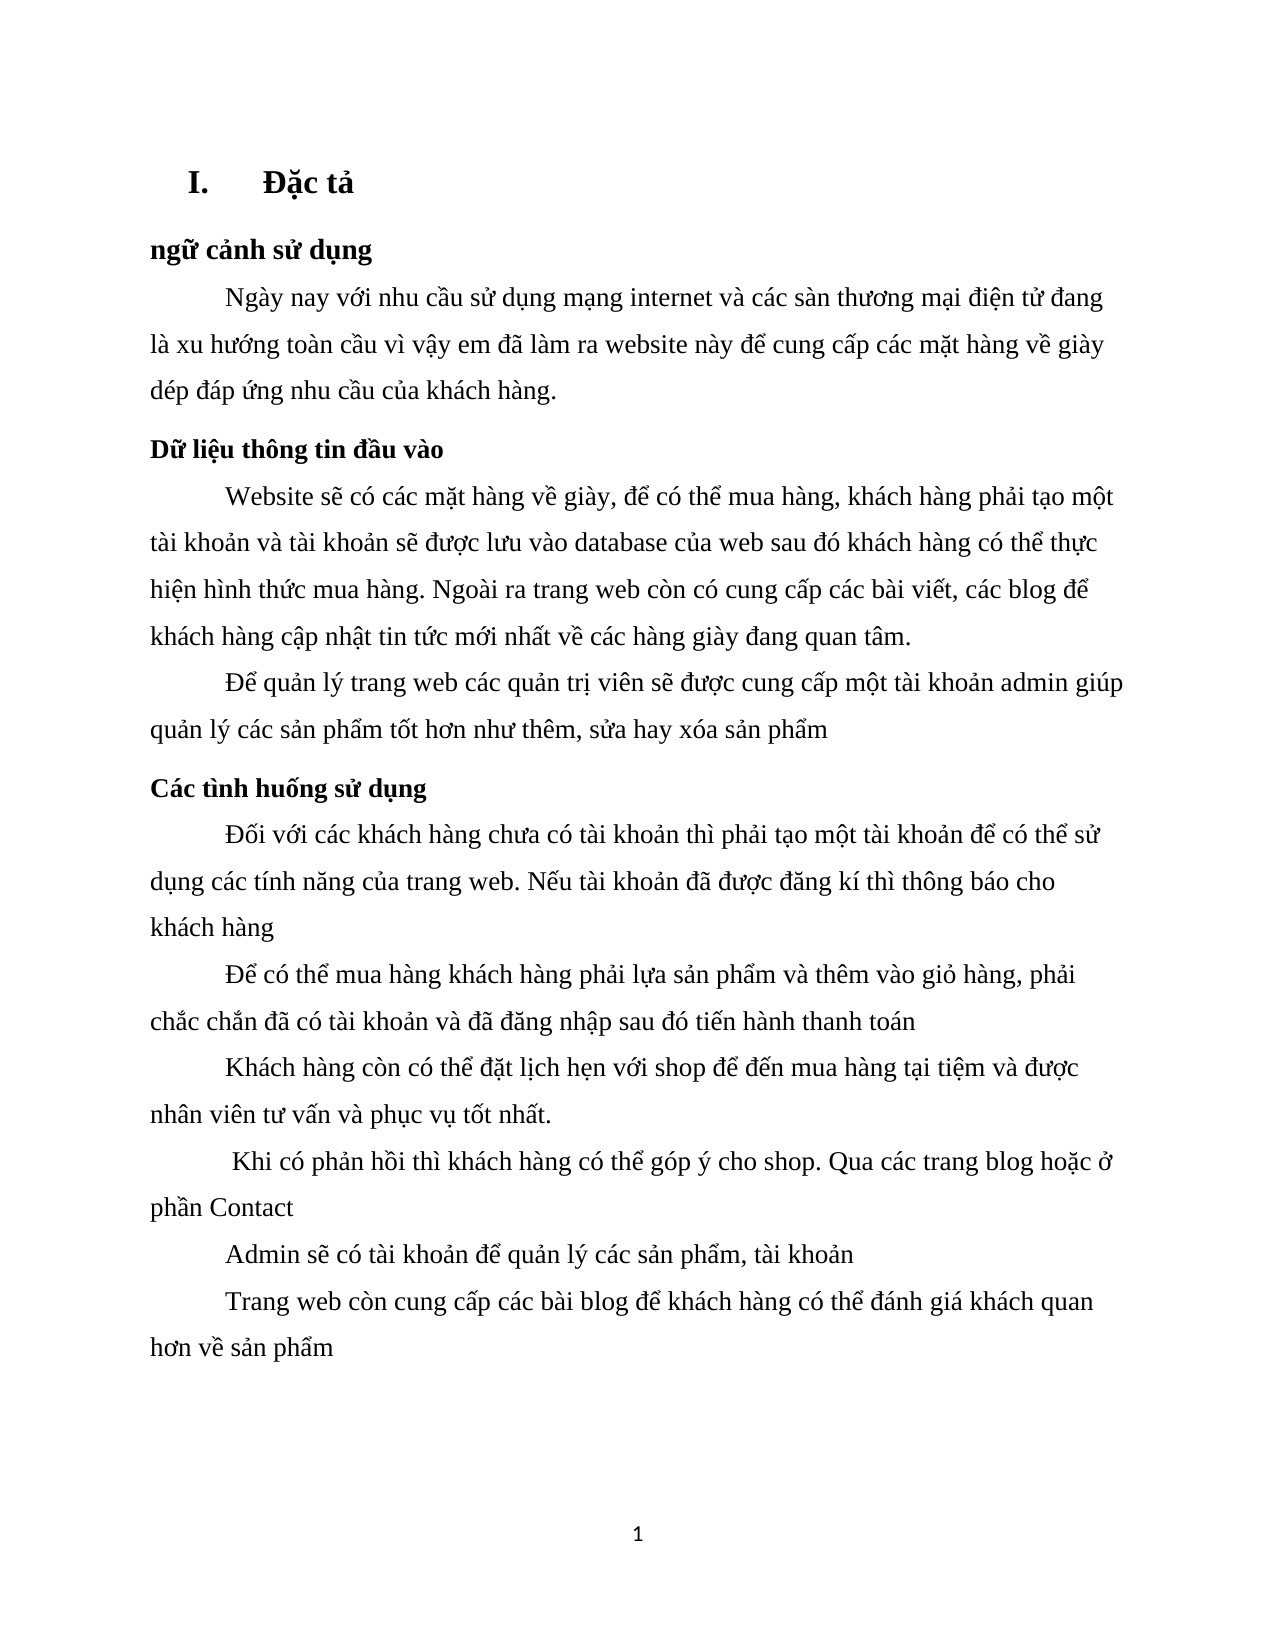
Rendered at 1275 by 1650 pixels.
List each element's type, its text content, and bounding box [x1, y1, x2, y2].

text Ngày nay với nhu cầu sử dụng mạng internet và các sàn thương mại điện tử đang là xu hướng toàn cầu vì vậy em đã làm ra website này để cung cấp các mặt hàng về giày dép đáp ứng nhu cầu của khách hàng. [150, 281, 1125, 406]
subtitle Các tình huống sử dụng [150, 772, 1125, 803]
text Khi có phản hồi thì khách hàng có thể góp ý cho shop. Qua các trang blog hoặc ở phần Contact [150, 1145, 1125, 1223]
list Đặc tả [187, 162, 1125, 201]
text Admin sẽ có tài khoản để quản lý các sản phẩm, tài khoản [150, 1238, 1125, 1269]
text Để quản lý trang web các quản trị viên sẽ được cung cấp một tài khoản admin giúp quản lý các sản phẩm tốt hơn như thêm, sửa hay xóa sản phẩm [150, 666, 1125, 744]
subtitle ngữ cảnh sử dụng [150, 232, 1125, 266]
text Đối với các khách hàng chưa có tài khoản thì phải tạo một tài khoản để có thể sử dụng các tính năng của trang web. Nếu tài khoản đã được đăng kí thì thông báo cho khách hàng [150, 818, 1125, 943]
text Website sẽ có các mặt hàng về giày, để có thể mua hàng, khách hàng phải tạo một tài khoản và tài khoản sẽ được lưu vào database của web sau đó khách hàng có thể thực hiện hình thức mua hàng. Ngoài ra trang web còn có cung cấp các bài viết, các blog để khách hàng cập nhật tin tức mới nhất về các hàng giày đang quan tâm. [150, 480, 1125, 651]
text Khách hàng còn có thể đặt lịch hẹn với shop để đến mua hàng tại tiệm và được nhân viên tư vấn và phục vụ tốt nhất. [150, 1052, 1125, 1129]
text Để có thể mua hàng khách hàng phải lựa sản phẩm và thêm vào giỏ hàng, phải chắc chắn đã có tài khoản và đã đăng nhập sau đó tiến hành thanh toán [150, 958, 1125, 1036]
subtitle Dữ liệu thông tin đầu vào [150, 434, 1125, 465]
text Trang web còn cung cấp các bài blog để khách hàng có thể đánh giá khách quan hơn về sản phẩm [150, 1285, 1125, 1363]
